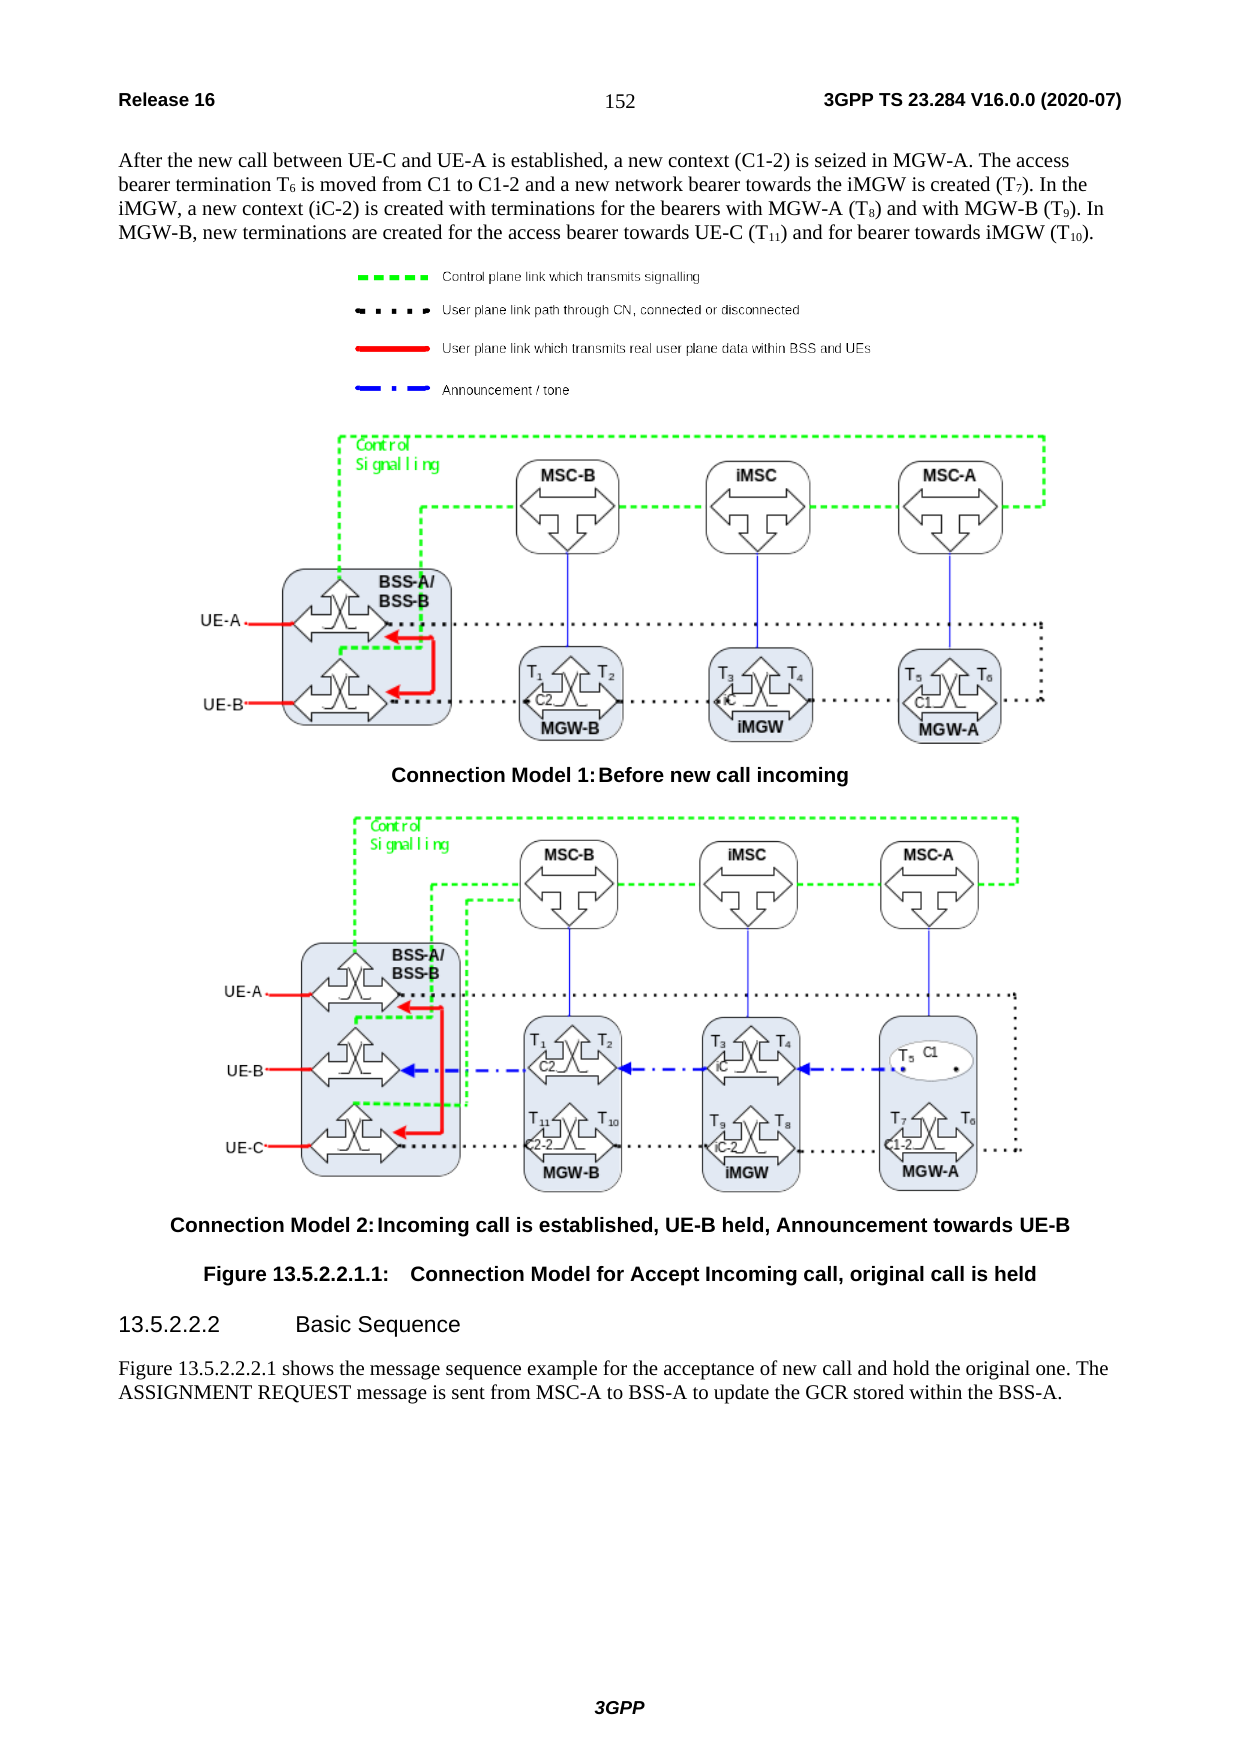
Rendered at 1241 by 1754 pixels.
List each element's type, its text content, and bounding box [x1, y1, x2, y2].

text Figure 13.5.2.2.2.1 shows the message sequence example for the acceptance of new call and hold the original one. The ASSIGNMENT REQUEST message is sent from MSC-A to BSS-A to update the GCR stored within the BSS-A. [118, 1356, 1122, 1404]
list Connection Model 1: Before new call incoming [118, 762, 1122, 786]
list Connection Model 2: Incoming call is established, UE-B held, Announcement towards UE-B [118, 1213, 1122, 1237]
list Figure 13.5.2.2.1.1: Connection Model for Accept Incoming call, original call is held [118, 1262, 1122, 1286]
text After the new call between UE-C and UE-A is established, a new context (C1-2) is seized in MGW-A. The access bearer termination T6 is moved from C1 to C1-2 and a new network bearer towards the iMGW is created (T7). In the iMGW, a new context (iC-2) is created with terminations for the bearers with MGW-A (T8) and with MGW-B (T9). In MGW-B, new terminations are created for the access bearer towards UE-C (T11) and for bearer towards iMGW (T10). [118, 147, 1122, 244]
subtitle 13.5.2.2.2 Basic Sequence [118, 1311, 1122, 1337]
